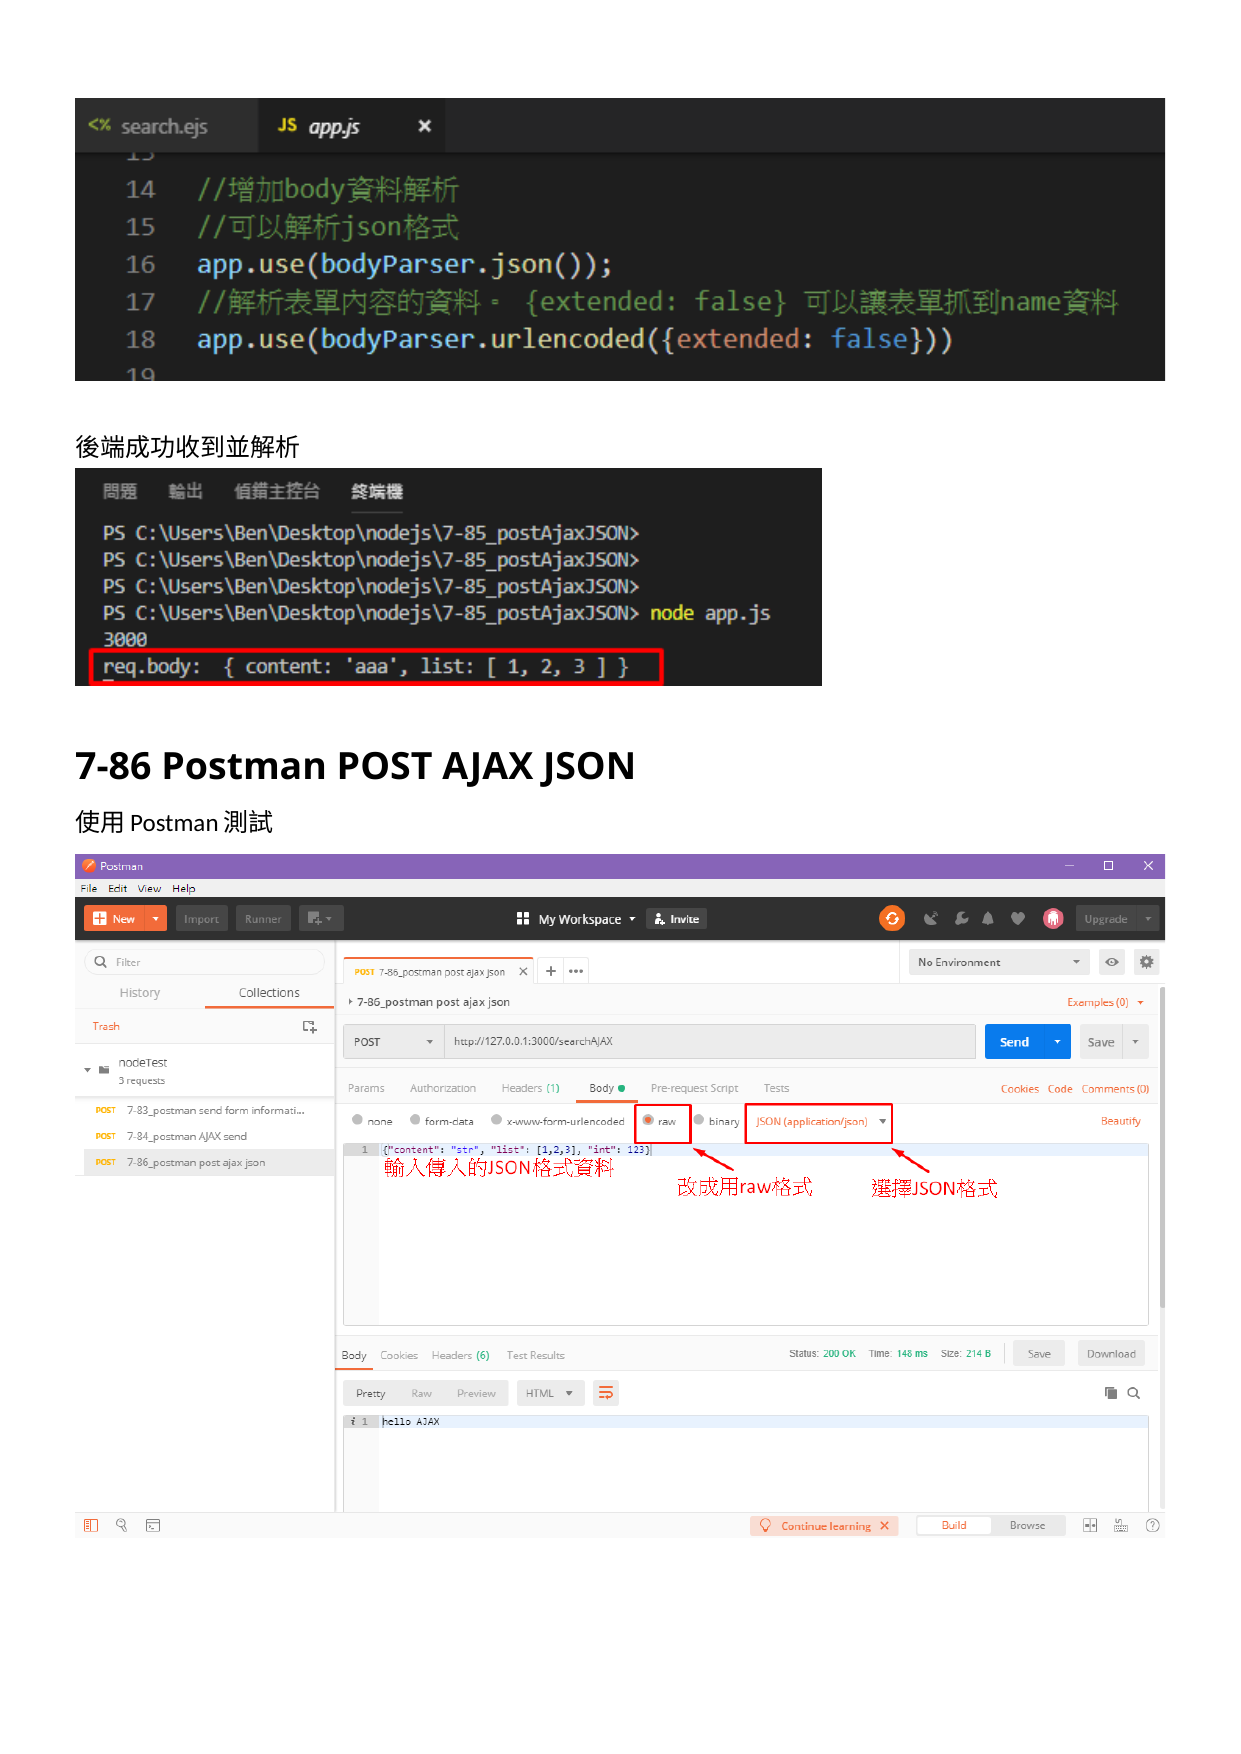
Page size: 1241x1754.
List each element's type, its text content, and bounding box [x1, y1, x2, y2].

subtitle 7-86 Postman POST AJAX JSON [75, 727, 1165, 802]
picture [75, 468, 822, 686]
text 使用Postman測試 [75, 802, 1165, 839]
text 後端成功收到並解析 [75, 427, 1165, 464]
picture [75, 98, 1166, 381]
picture [75, 854, 1166, 1538]
